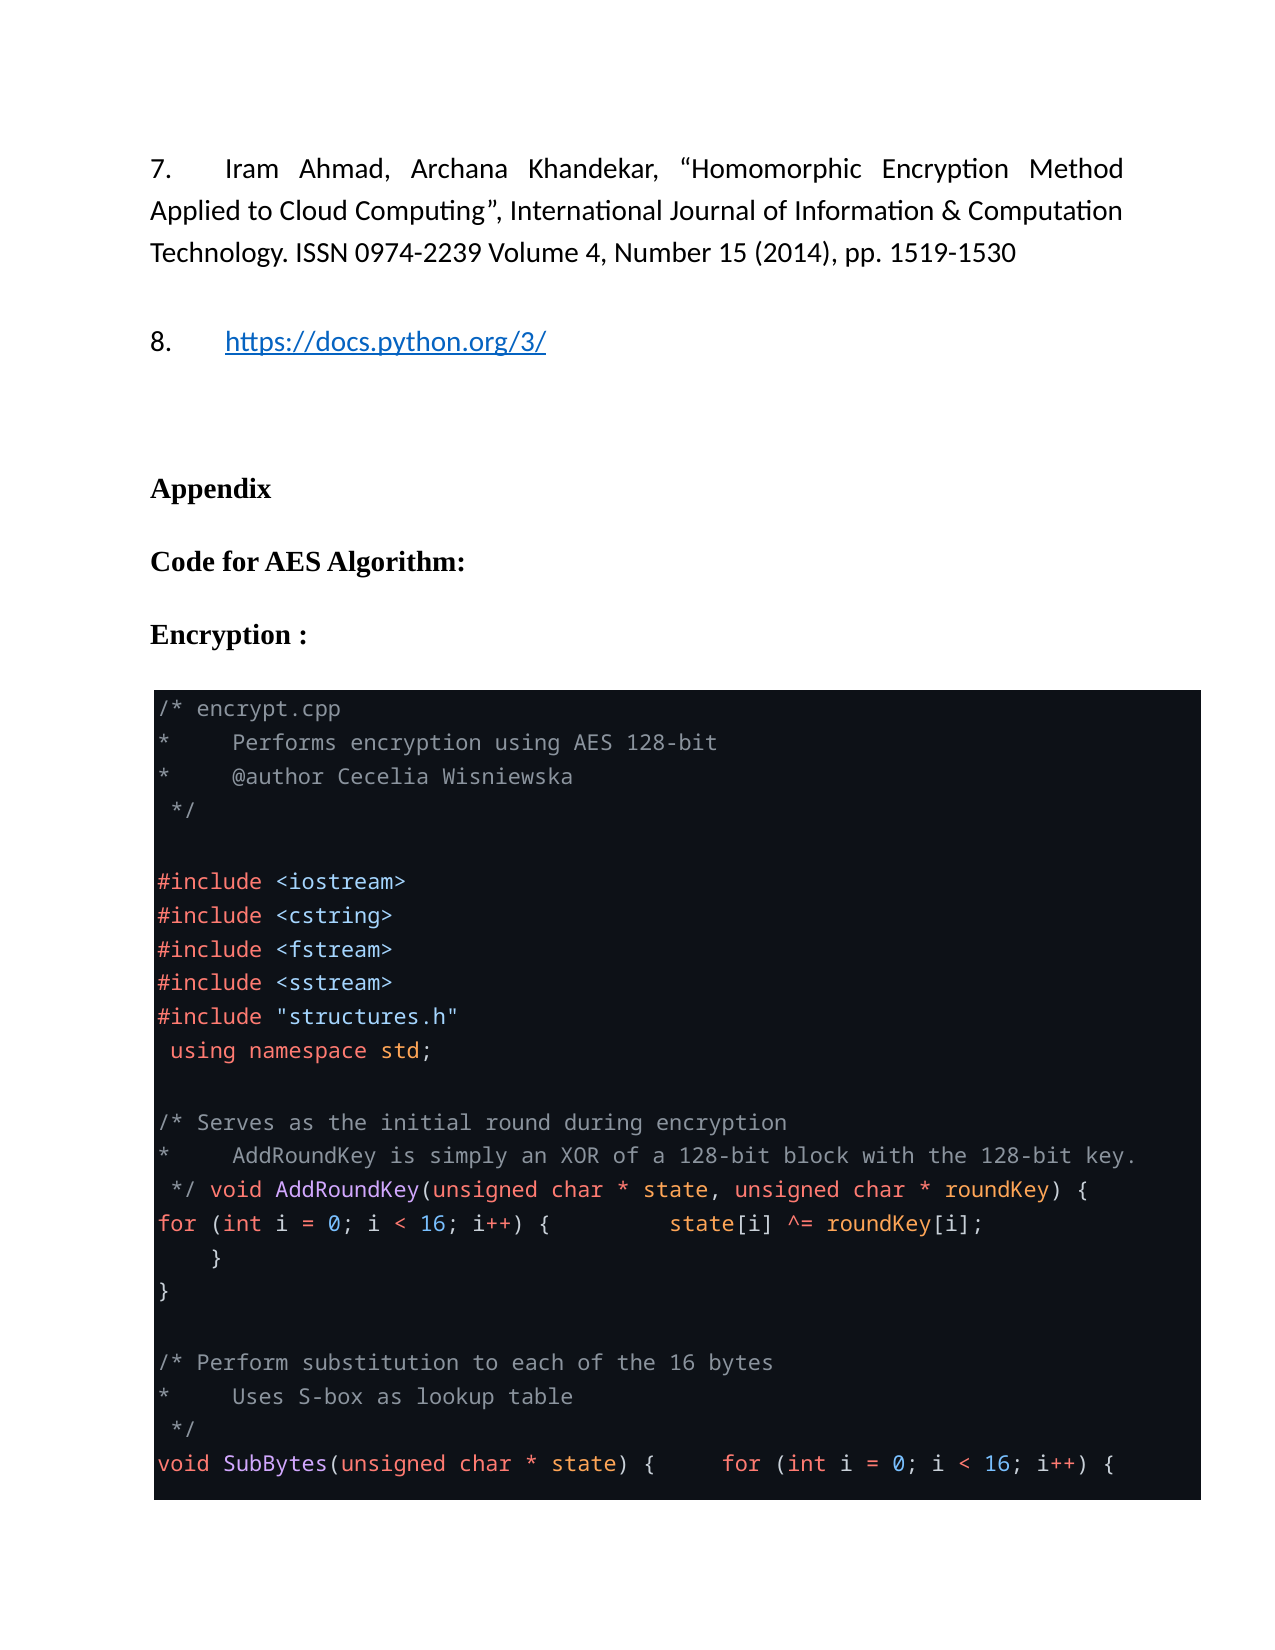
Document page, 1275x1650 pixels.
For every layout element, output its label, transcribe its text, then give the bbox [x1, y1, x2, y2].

list Iram Ahmad, Archana Khandekar, “Homomorphic Encryption Method Applied to Cloud Computing”, International Journal of Information & Computation Technology. ISSN 0974-2239 Volume 4, Number 15 (2014), pp. 1519-1530 [150, 150, 1124, 270]
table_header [154, 690, 1201, 1500]
text Code for AES Algorithm: [150, 544, 1124, 578]
text Encryption : [150, 617, 1124, 651]
subtitle Appendix [150, 472, 1124, 505]
list https://docs.python.org/3/ [150, 323, 1124, 359]
